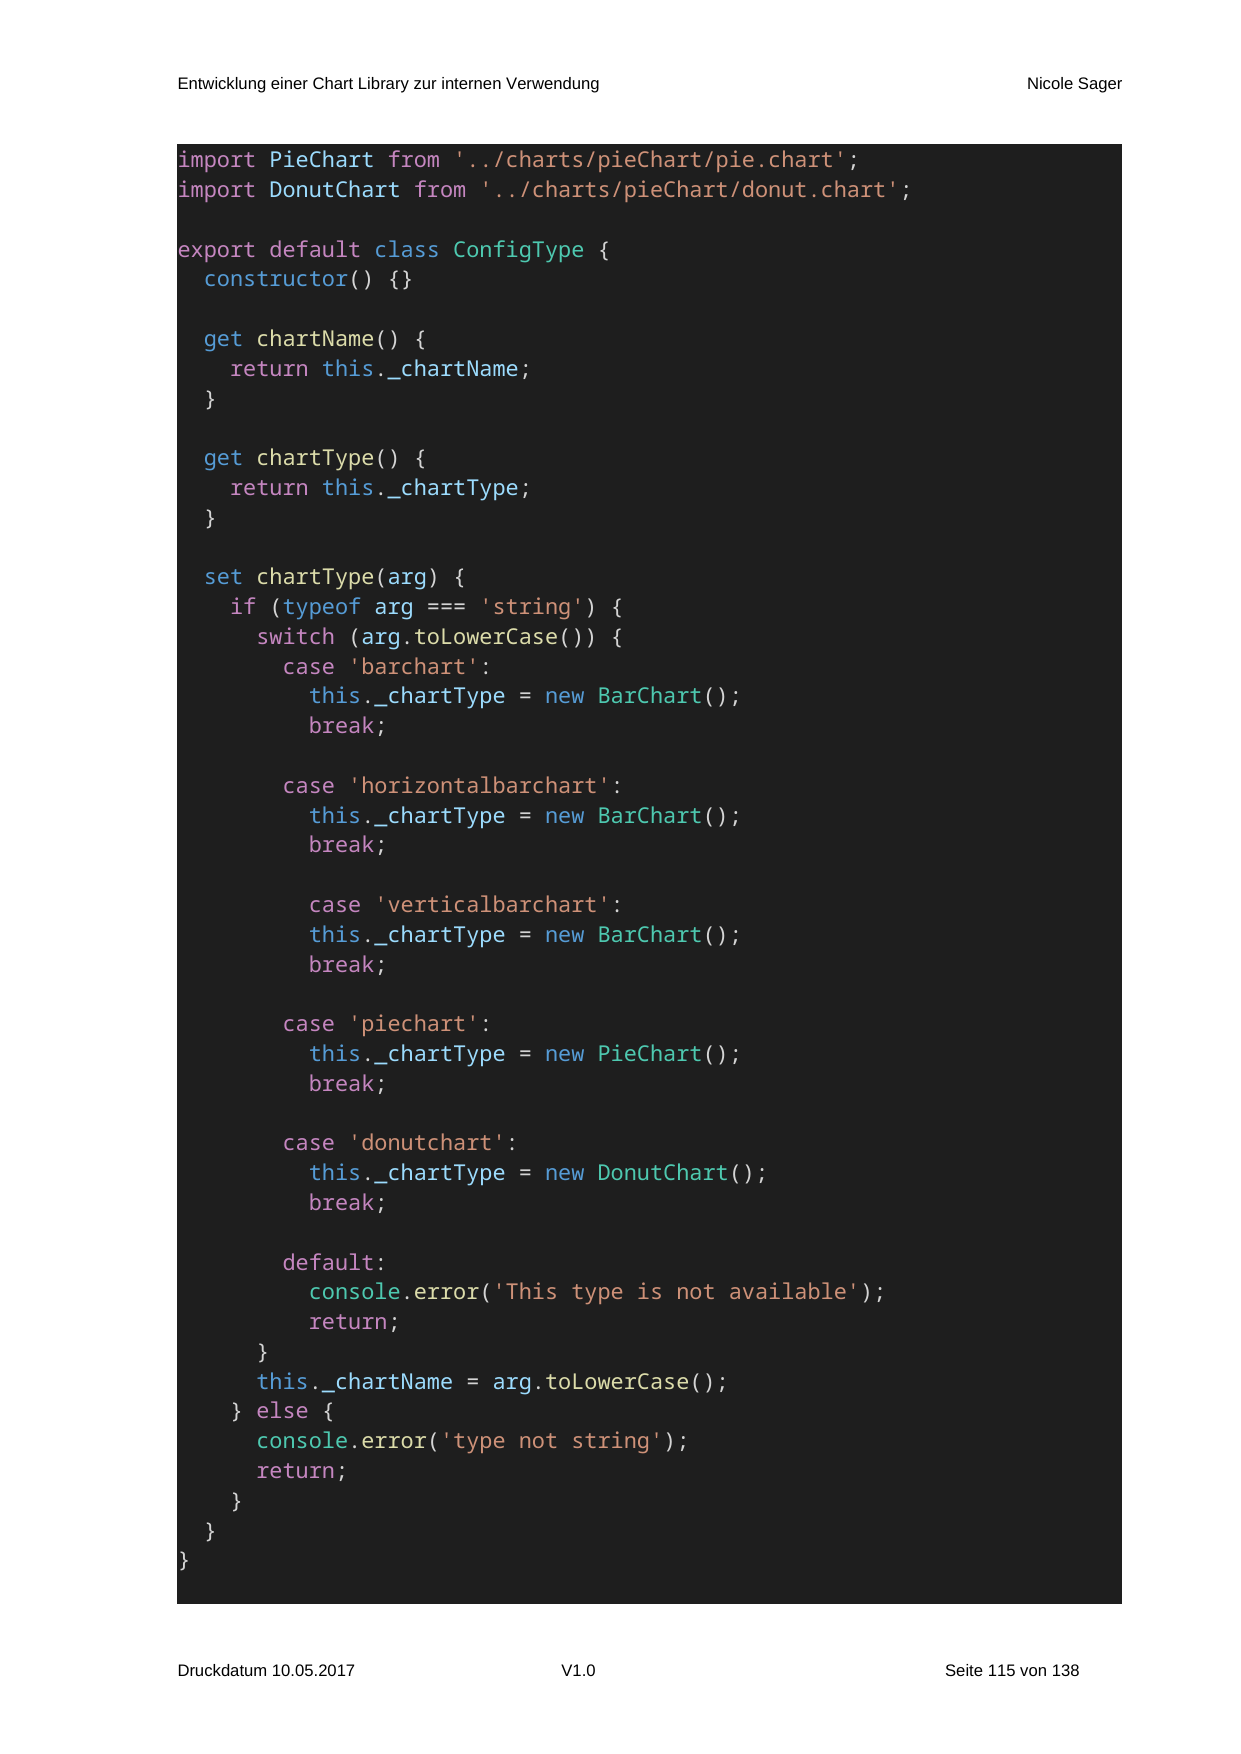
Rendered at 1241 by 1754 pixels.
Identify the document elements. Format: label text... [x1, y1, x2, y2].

text case 'barchart': [177, 651, 1122, 680]
text this._chartType = new DonutChart(); [177, 1157, 1122, 1187]
text this._chartType = new BarChart(); [177, 680, 1122, 710]
text import DonutChart from '../charts/pieChart/donut.chart'; [177, 174, 1122, 204]
text console.error('This type is not available'); [177, 1276, 1122, 1306]
text } else { [177, 1395, 1122, 1425]
text break; [177, 948, 1122, 978]
text break; [177, 829, 1122, 859]
text import PieChart from '../charts/pieChart/pie.chart'; [177, 144, 1122, 174]
text this._chartType = new BarChart(); [177, 919, 1122, 948]
text this._chartType = new BarChart(); [177, 799, 1122, 829]
text set chartType(arg) { [177, 561, 1122, 591]
text get chartName() { [177, 323, 1122, 353]
text } [177, 1485, 1122, 1514]
text case 'horizontalbarchart': [177, 770, 1122, 799]
text case 'piechart': [177, 1008, 1122, 1038]
text if (typeof arg === 'string') { [177, 591, 1122, 621]
text } [177, 502, 1122, 531]
text } [177, 382, 1122, 412]
text } [177, 1336, 1122, 1366]
text this._chartType = new PieChart(); [177, 1038, 1122, 1068]
text case 'verticalbarchart': [177, 889, 1122, 919]
text switch (arg.toLowerCase()) { [177, 621, 1122, 651]
text console.error('type not string'); [177, 1425, 1122, 1455]
text this._chartName = arg.toLowerCase(); [177, 1366, 1122, 1395]
text return this._chartType; [177, 472, 1122, 502]
text return; [177, 1306, 1122, 1336]
text break; [177, 1187, 1122, 1217]
text default: [177, 1246, 1122, 1276]
text get chartType() { [177, 442, 1122, 472]
text break; [177, 1068, 1122, 1097]
text return; [177, 1455, 1122, 1485]
text constructor() {} [177, 263, 1122, 293]
text } [177, 1544, 1122, 1574]
text break; [177, 710, 1122, 740]
text case 'donutchart': [177, 1127, 1122, 1157]
text } [177, 1514, 1122, 1544]
text return this._chartName; [177, 353, 1122, 382]
text export default class ConfigType { [177, 233, 1122, 263]
